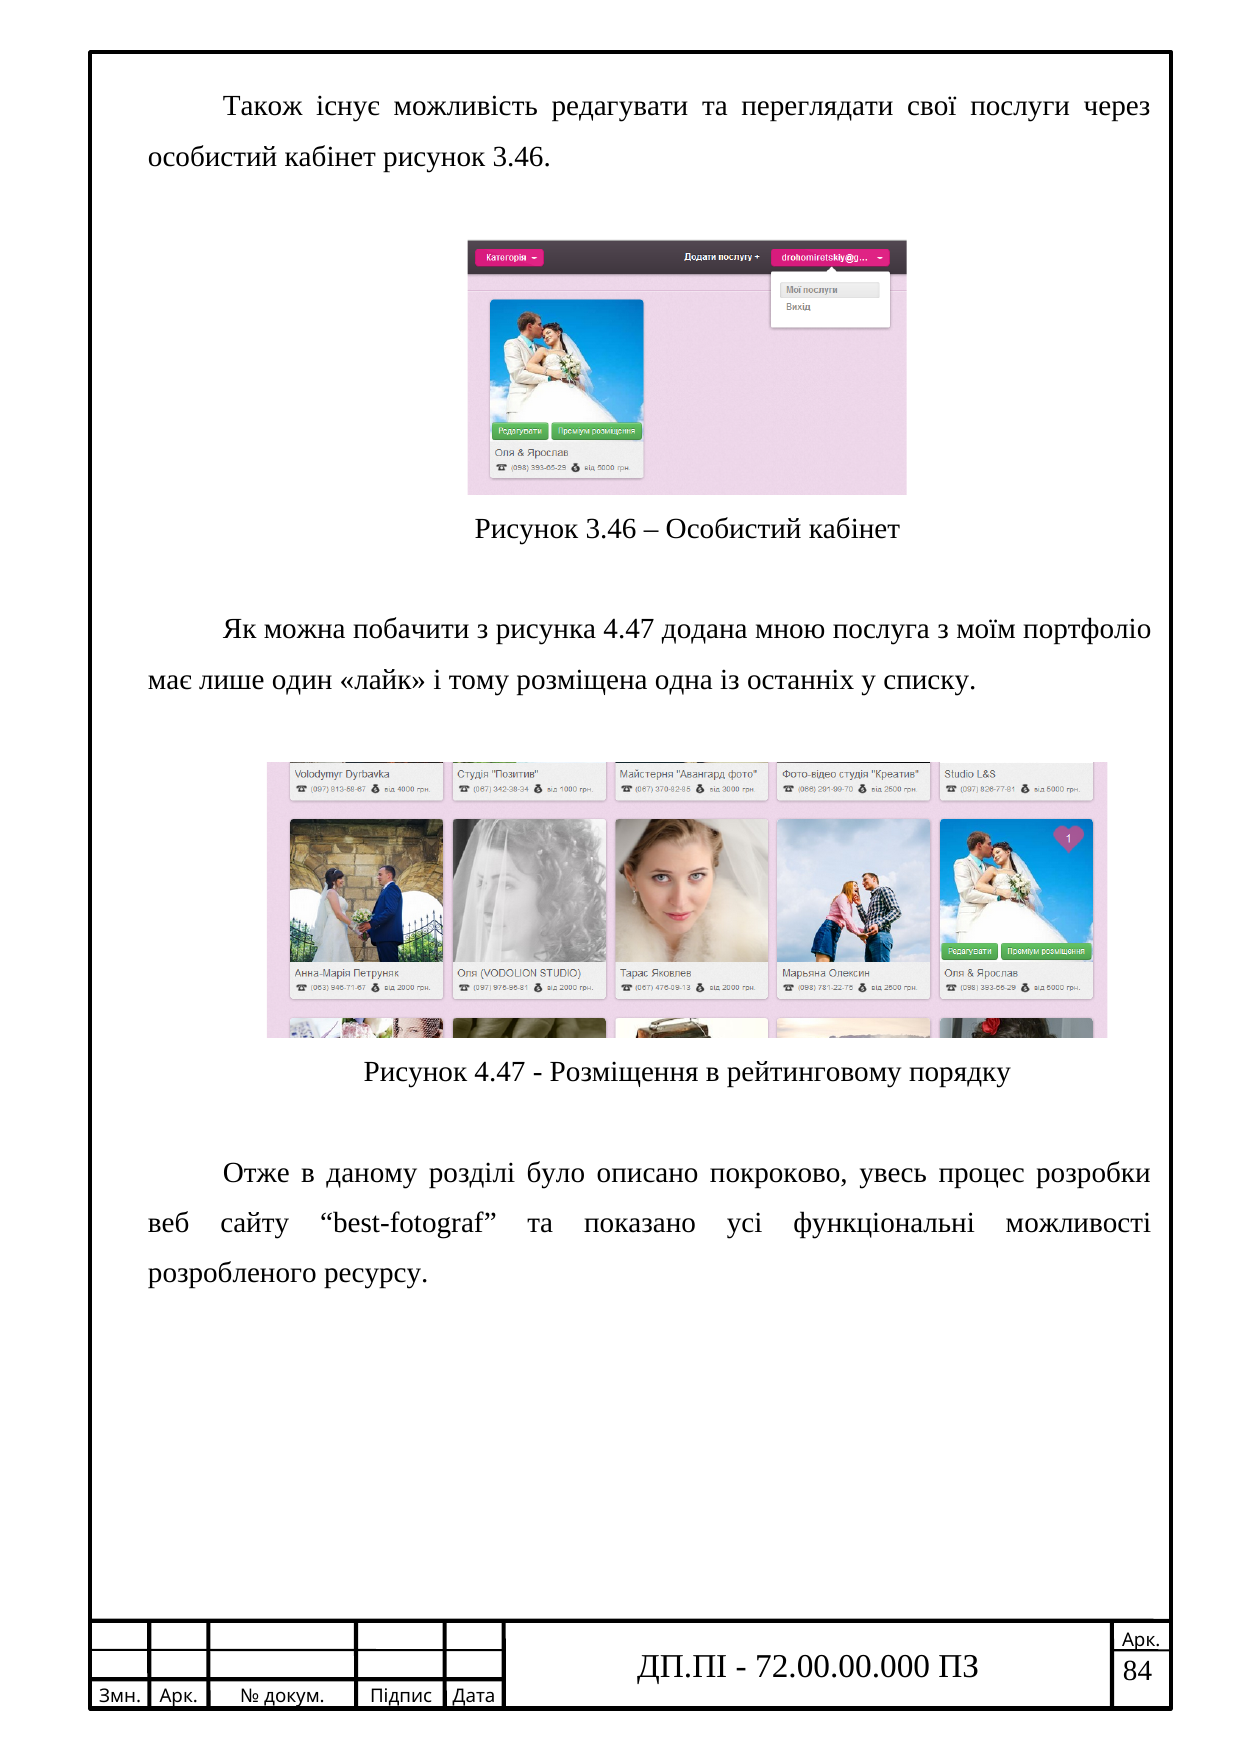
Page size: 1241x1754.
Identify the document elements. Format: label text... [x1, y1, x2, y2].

text Рисунок 4.47 - Розміщення в рейтинговому порядку [148, 1054, 1152, 1088]
text Рисунок 3.46 – Особистий кабінет [148, 511, 1152, 544]
text Отже в даному розділі було описано покроково, увесь процес розробки веб сайту “best-fotograf” та показано усі функціональні можливості розробленого ресурсу. [148, 1155, 1152, 1289]
picture [467, 239, 907, 495]
text Як можна побачити з рисунка 4.47 додана мною послуга з моїм портфоліо має лише один «лайк» і тому розміщена одна із останніх у списку. [148, 612, 1152, 695]
picture [266, 762, 1108, 1038]
text Також існує можливість редагувати та переглядати свої послуги через особистий кабінет рисунок 3.46. [148, 88, 1152, 172]
